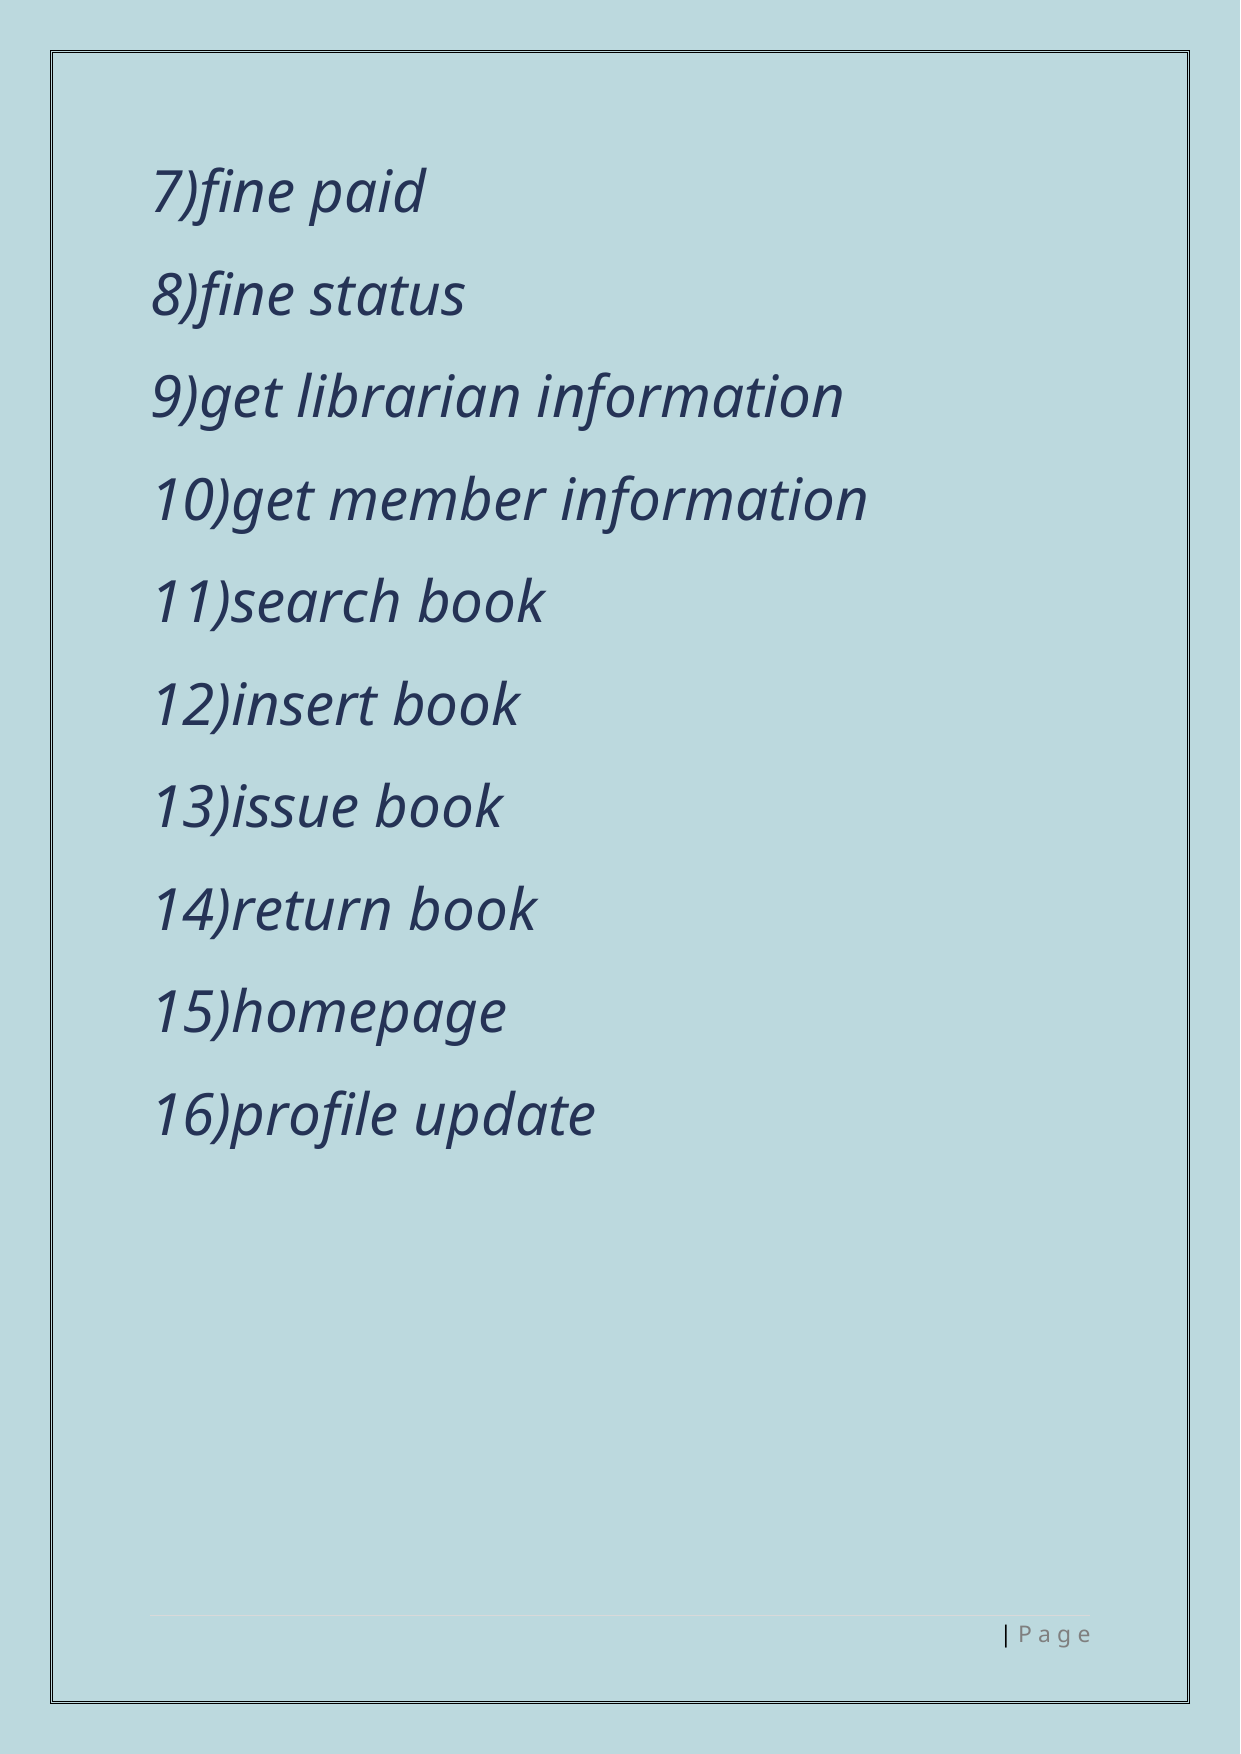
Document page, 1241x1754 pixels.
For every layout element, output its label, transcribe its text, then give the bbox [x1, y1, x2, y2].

text 10)get member information [150, 457, 1090, 537]
text 16)profile update [150, 1072, 1090, 1152]
text 13)issue book [150, 765, 1090, 844]
text 15)homepage [150, 970, 1090, 1049]
text 7)fine paid [150, 150, 1090, 229]
text 8)fine status [150, 252, 1090, 332]
text 12)insert book [150, 662, 1090, 742]
text 11)search book [150, 560, 1090, 639]
text 14)return book [150, 867, 1090, 947]
text 9)get librarian information [150, 355, 1090, 434]
